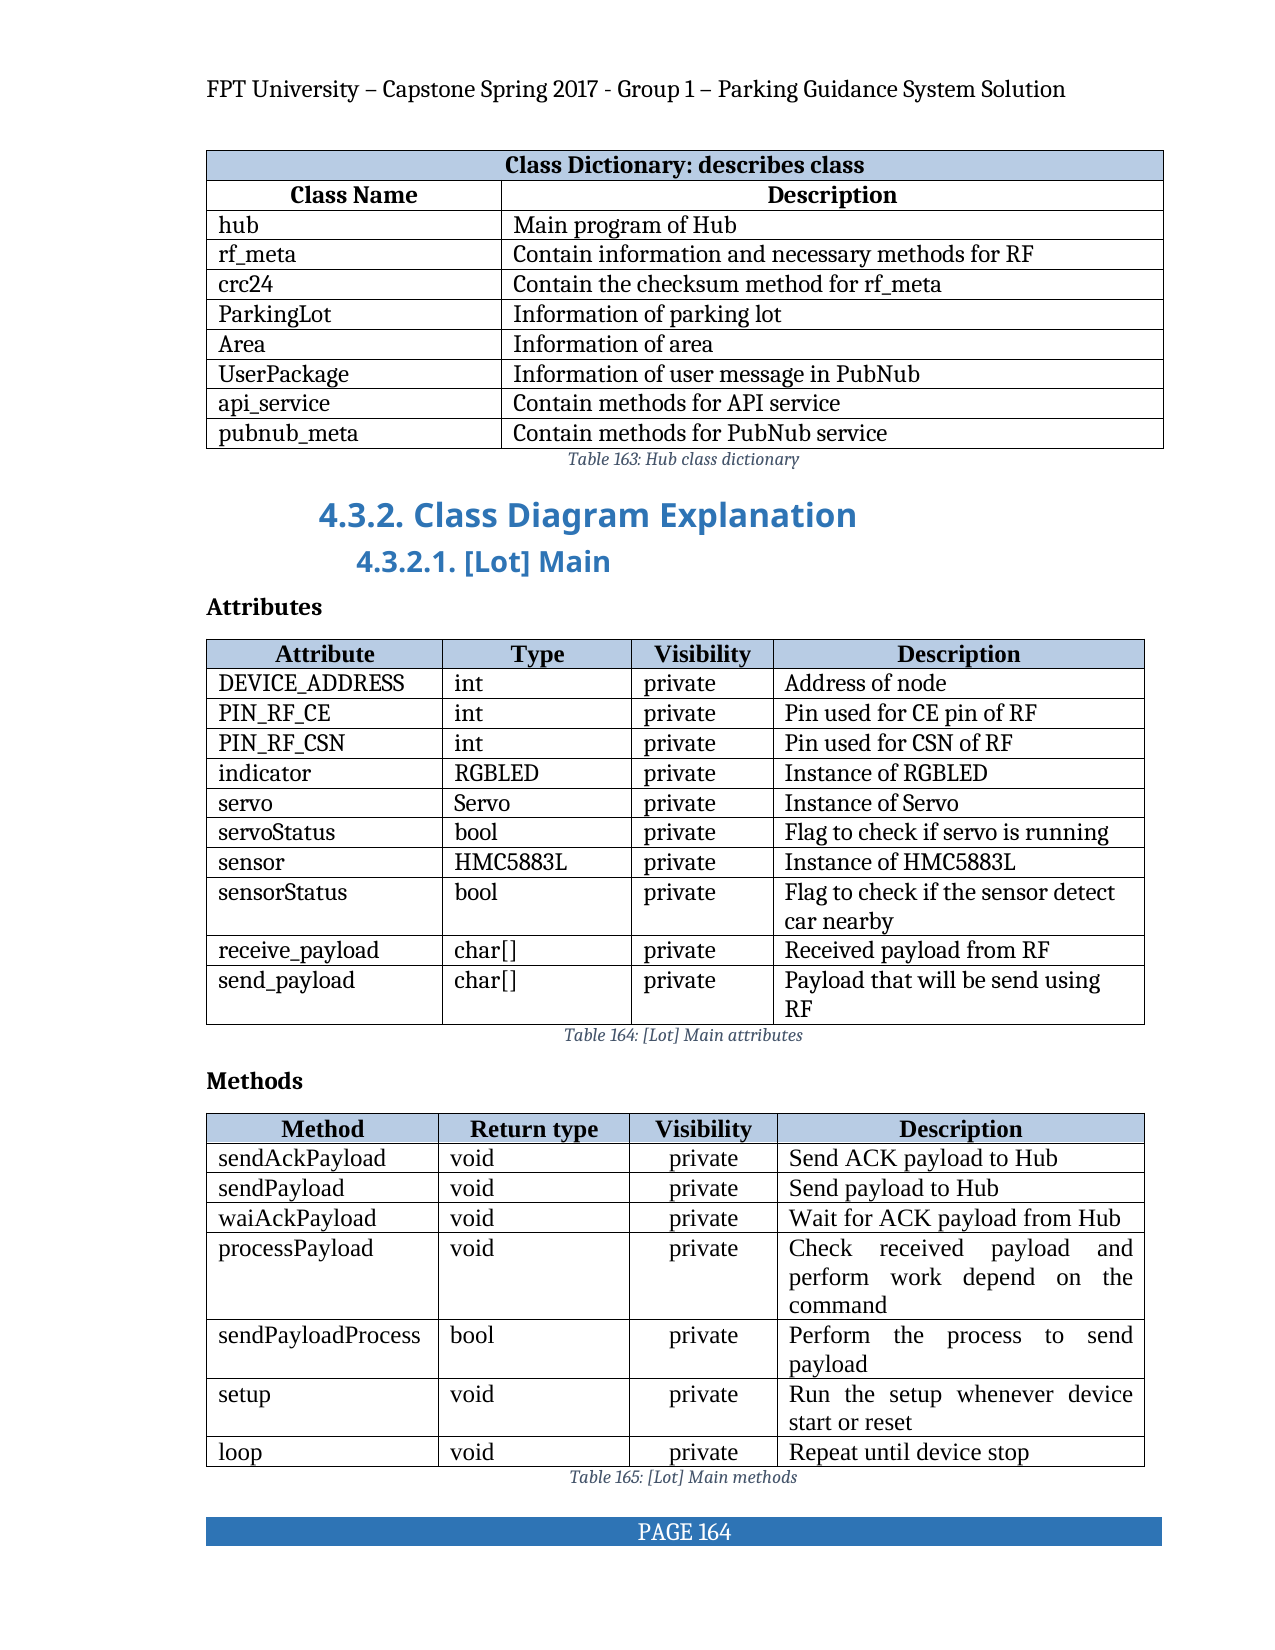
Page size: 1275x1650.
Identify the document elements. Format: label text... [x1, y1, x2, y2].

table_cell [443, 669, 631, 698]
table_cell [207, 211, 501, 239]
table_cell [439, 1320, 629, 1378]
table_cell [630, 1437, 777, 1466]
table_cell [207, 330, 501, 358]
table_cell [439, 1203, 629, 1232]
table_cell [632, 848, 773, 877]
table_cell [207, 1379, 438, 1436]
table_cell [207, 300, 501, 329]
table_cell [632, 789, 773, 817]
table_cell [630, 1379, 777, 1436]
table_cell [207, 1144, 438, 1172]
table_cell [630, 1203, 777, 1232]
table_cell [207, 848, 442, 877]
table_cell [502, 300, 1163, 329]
text Methods [206, 1067, 1162, 1096]
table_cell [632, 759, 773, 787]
text Table 163: Hub class dictionary [206, 449, 1162, 471]
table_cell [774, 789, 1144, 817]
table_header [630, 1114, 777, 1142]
subtitle [Lot] Main [206, 541, 1162, 581]
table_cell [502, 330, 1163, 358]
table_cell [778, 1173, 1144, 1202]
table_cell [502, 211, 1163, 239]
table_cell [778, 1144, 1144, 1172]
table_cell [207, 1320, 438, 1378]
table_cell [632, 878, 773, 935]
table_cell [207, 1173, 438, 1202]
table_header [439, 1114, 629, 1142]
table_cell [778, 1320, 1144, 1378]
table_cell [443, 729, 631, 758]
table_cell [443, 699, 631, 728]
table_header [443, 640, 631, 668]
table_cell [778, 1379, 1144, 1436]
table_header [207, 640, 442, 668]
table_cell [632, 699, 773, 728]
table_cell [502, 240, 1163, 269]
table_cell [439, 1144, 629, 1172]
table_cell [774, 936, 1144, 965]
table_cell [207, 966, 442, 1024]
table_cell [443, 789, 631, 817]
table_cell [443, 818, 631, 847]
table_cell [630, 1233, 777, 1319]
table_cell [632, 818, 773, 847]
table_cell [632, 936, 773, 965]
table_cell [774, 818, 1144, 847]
text Attributes [206, 593, 1162, 622]
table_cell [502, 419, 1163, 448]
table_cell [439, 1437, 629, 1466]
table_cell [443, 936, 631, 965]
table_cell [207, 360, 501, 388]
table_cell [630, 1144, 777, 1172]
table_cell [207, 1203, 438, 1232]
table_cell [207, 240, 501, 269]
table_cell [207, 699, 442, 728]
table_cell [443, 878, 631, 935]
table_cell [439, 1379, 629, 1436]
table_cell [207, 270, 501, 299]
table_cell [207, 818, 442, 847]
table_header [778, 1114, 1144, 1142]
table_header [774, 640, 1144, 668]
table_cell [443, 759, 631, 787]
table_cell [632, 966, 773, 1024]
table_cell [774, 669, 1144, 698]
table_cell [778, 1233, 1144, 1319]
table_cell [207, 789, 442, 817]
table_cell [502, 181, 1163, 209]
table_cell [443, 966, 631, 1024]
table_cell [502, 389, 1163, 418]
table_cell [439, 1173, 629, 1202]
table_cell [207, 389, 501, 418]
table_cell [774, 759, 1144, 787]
subtitle Class Diagram Explanation [206, 491, 1162, 537]
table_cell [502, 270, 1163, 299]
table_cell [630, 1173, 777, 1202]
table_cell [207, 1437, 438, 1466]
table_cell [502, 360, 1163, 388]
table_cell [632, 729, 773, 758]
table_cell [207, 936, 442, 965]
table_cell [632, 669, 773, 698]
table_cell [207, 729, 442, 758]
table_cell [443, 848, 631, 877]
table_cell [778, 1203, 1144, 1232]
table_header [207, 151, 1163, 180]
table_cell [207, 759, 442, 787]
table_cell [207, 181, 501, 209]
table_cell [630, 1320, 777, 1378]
text Table 164: [Lot] Main attributes [206, 1025, 1162, 1046]
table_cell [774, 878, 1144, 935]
text Table 165: [Lot] Main methods [206, 1467, 1162, 1488]
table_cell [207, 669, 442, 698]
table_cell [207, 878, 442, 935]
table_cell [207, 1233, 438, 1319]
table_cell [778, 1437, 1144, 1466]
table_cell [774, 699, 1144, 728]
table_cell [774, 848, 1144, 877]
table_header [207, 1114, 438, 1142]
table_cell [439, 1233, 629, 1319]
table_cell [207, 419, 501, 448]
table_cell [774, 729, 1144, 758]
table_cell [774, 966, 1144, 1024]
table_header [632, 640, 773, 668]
